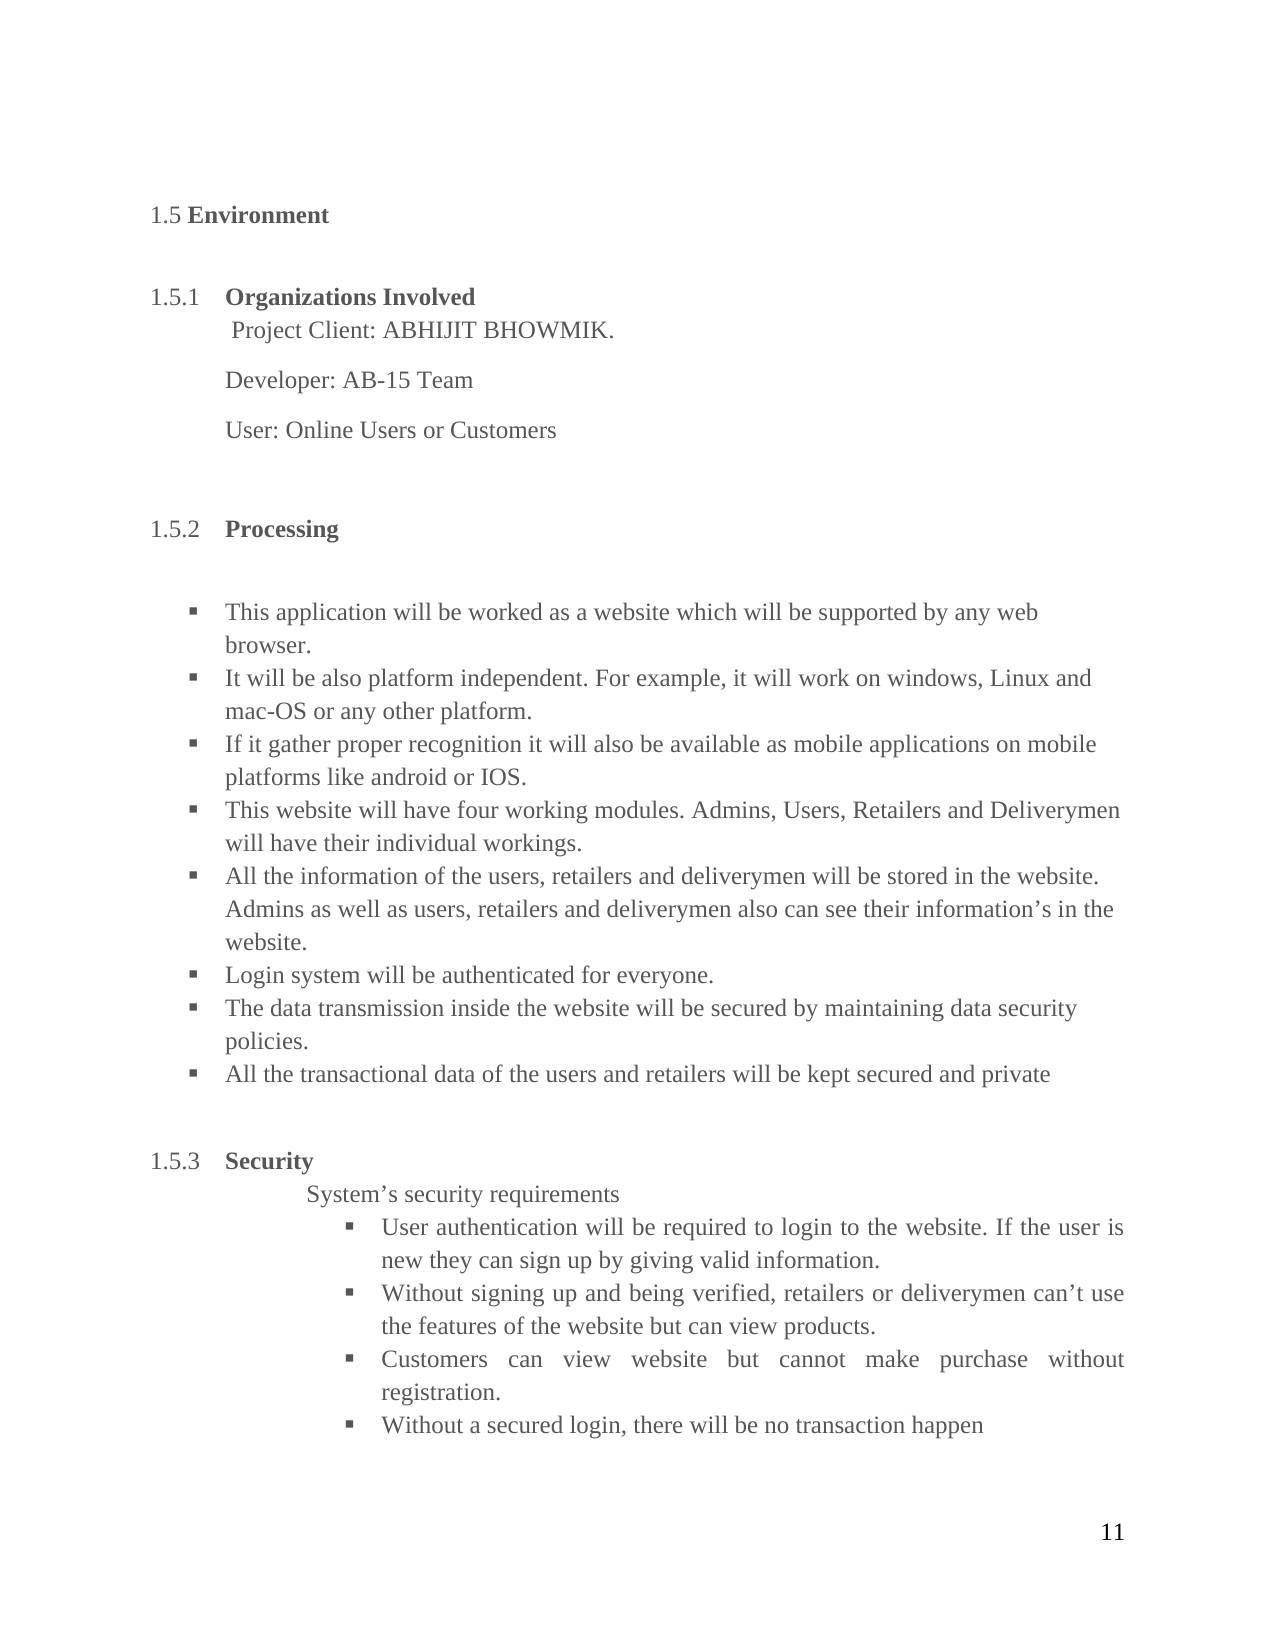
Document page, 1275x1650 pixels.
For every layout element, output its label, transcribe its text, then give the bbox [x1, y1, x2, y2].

list It will be also platform independent. For example, it will work on windows, Linux and mac-OS or any other platform. [187, 663, 1125, 725]
list All the information of the users, retailers and deliverymen will be stored in the website. Admins as well as users, retailers and deliverymen also can see their information’s in the website. [187, 861, 1125, 956]
subtitle 1.5.2 Processing [150, 514, 1125, 543]
list All the transactional data of the users and retailers will be kept secured and private [187, 1059, 1125, 1088]
subtitle 1.5.1 Organizations Involved [150, 282, 1125, 311]
list Customers can view website but cannot make purchase without registration. [344, 1344, 1125, 1406]
subtitle 1.5 Environment [150, 200, 1125, 228]
text Project Client: ABHIJIT BHOWMIK. [150, 315, 1125, 344]
list User authentication will be required to login to the website. If the user is new they can sign up by giving valid information. [344, 1212, 1125, 1274]
text User: Online Users or Customers [150, 415, 1125, 443]
list Login system will be authenticated for everyone. [187, 960, 1125, 989]
text System’s security requirements [306, 1179, 1125, 1208]
list This website will have four working modules. Admins, Users, Retailers and Deliverymen will have their individual workings. [187, 795, 1125, 857]
list This application will be worked as a website which will be supported by any web browser. [187, 597, 1125, 659]
list The data transmission inside the website will be secured by maintaining data security policies. [187, 993, 1125, 1055]
list Without a secured login, there will be no transaction happen [344, 1410, 1125, 1439]
list Without signing up and being verified, retailers or deliverymen can’t use the features of the website but can view products. [344, 1278, 1125, 1340]
subtitle 1.5.3 Security [150, 1146, 1125, 1175]
text Developer: AB-15 Team [150, 365, 1125, 394]
list If it gather proper recognition it will also be available as mobile applications on mobile platforms like android or IOS. [187, 729, 1125, 791]
